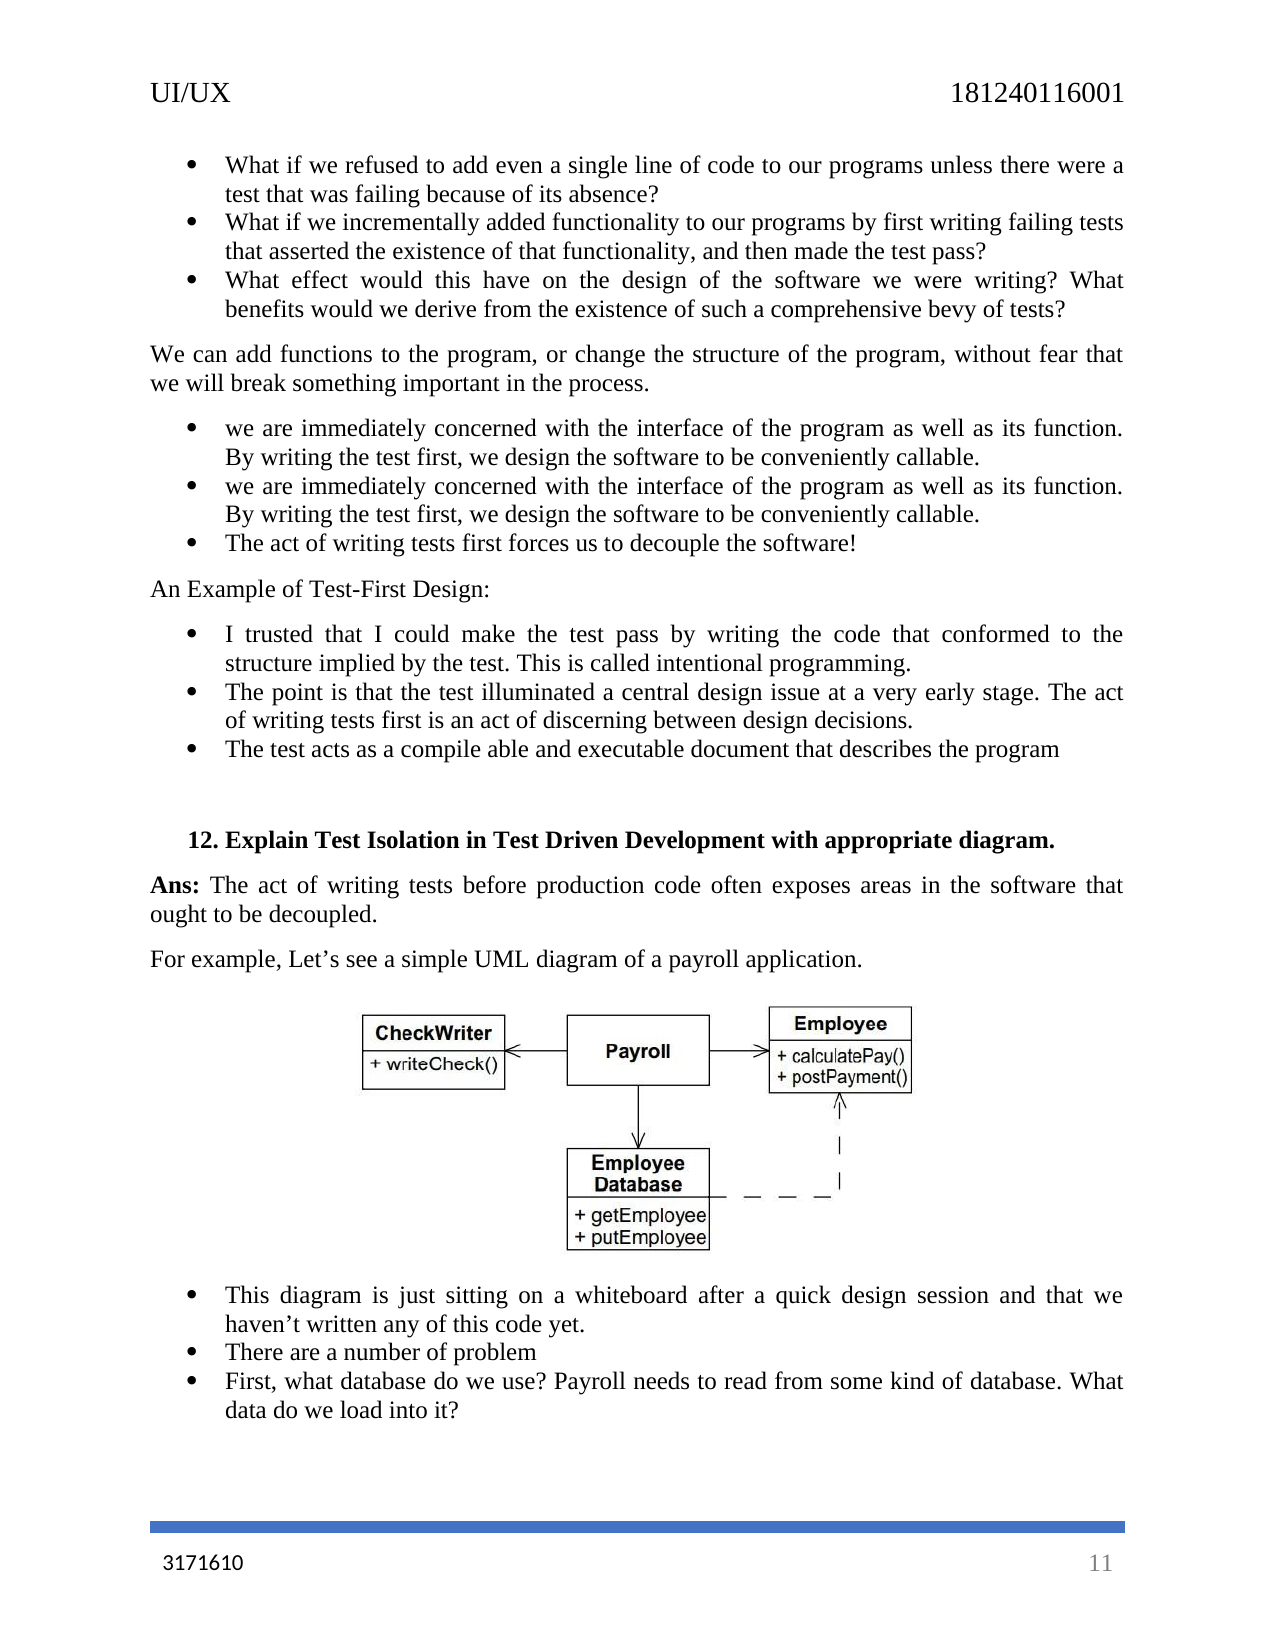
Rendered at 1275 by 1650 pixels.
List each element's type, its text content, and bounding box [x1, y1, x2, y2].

list The test acts as a compile able and executable document that describes the program [187, 734, 1125, 763]
list The act of writing tests first forces us to decouple the software! [187, 528, 1125, 557]
list There are a number of problem [187, 1337, 1125, 1366]
list we are immediately concerned with the interface of the program as well as its function. By writing the test first, we design the software to be conveniently callable. [187, 471, 1125, 528]
list Explain Test Isolation in Test Driven Development with appropriate diagram. [187, 825, 1125, 854]
text We can add functions to the program, or change the structure of the program, without fear that we will break something important in the process. [150, 339, 1125, 397]
text An Example of Test-First Design: [150, 574, 1125, 602]
list This diagram is just sitting on a whiteboard after a quick design session and that we haven’t written any of this code yet. [187, 1280, 1125, 1337]
list I trusted that I could make the test pass by writing the code that conformed to the structure implied by the test. This is called intentional programming. [187, 619, 1125, 677]
list First, what database do we use? Payroll needs to read from some kind of database. What data do we load into it? [187, 1366, 1125, 1424]
text Ans: The act of writing tests before production code often exposes areas in the software that ought to be decoupled. [150, 870, 1125, 928]
list The point is that the test illuminated a central design issue at a very early stage. The act of writing tests first is an act of discerning between design decisions. [187, 677, 1125, 734]
list What if we incrementally added functionality to our programs by first writing failing tests that asserted the existence of that functionality, and then made the test pass? [187, 207, 1125, 265]
list What if we refused to add even a single line of code to our programs unless there were a test that was failing because of its absence? [187, 150, 1125, 207]
text For example, Let’s see a simple UML diagram of a payroll application. [150, 944, 1125, 973]
list we are immediately concerned with the interface of the program as well as its function. By writing the test first, we design the software to be conveniently callable. [187, 413, 1125, 471]
list What effect would this have on the design of the software we were writing? What benefits would we derive from the existence of such a comprehensive bevy of tests? [187, 265, 1125, 322]
